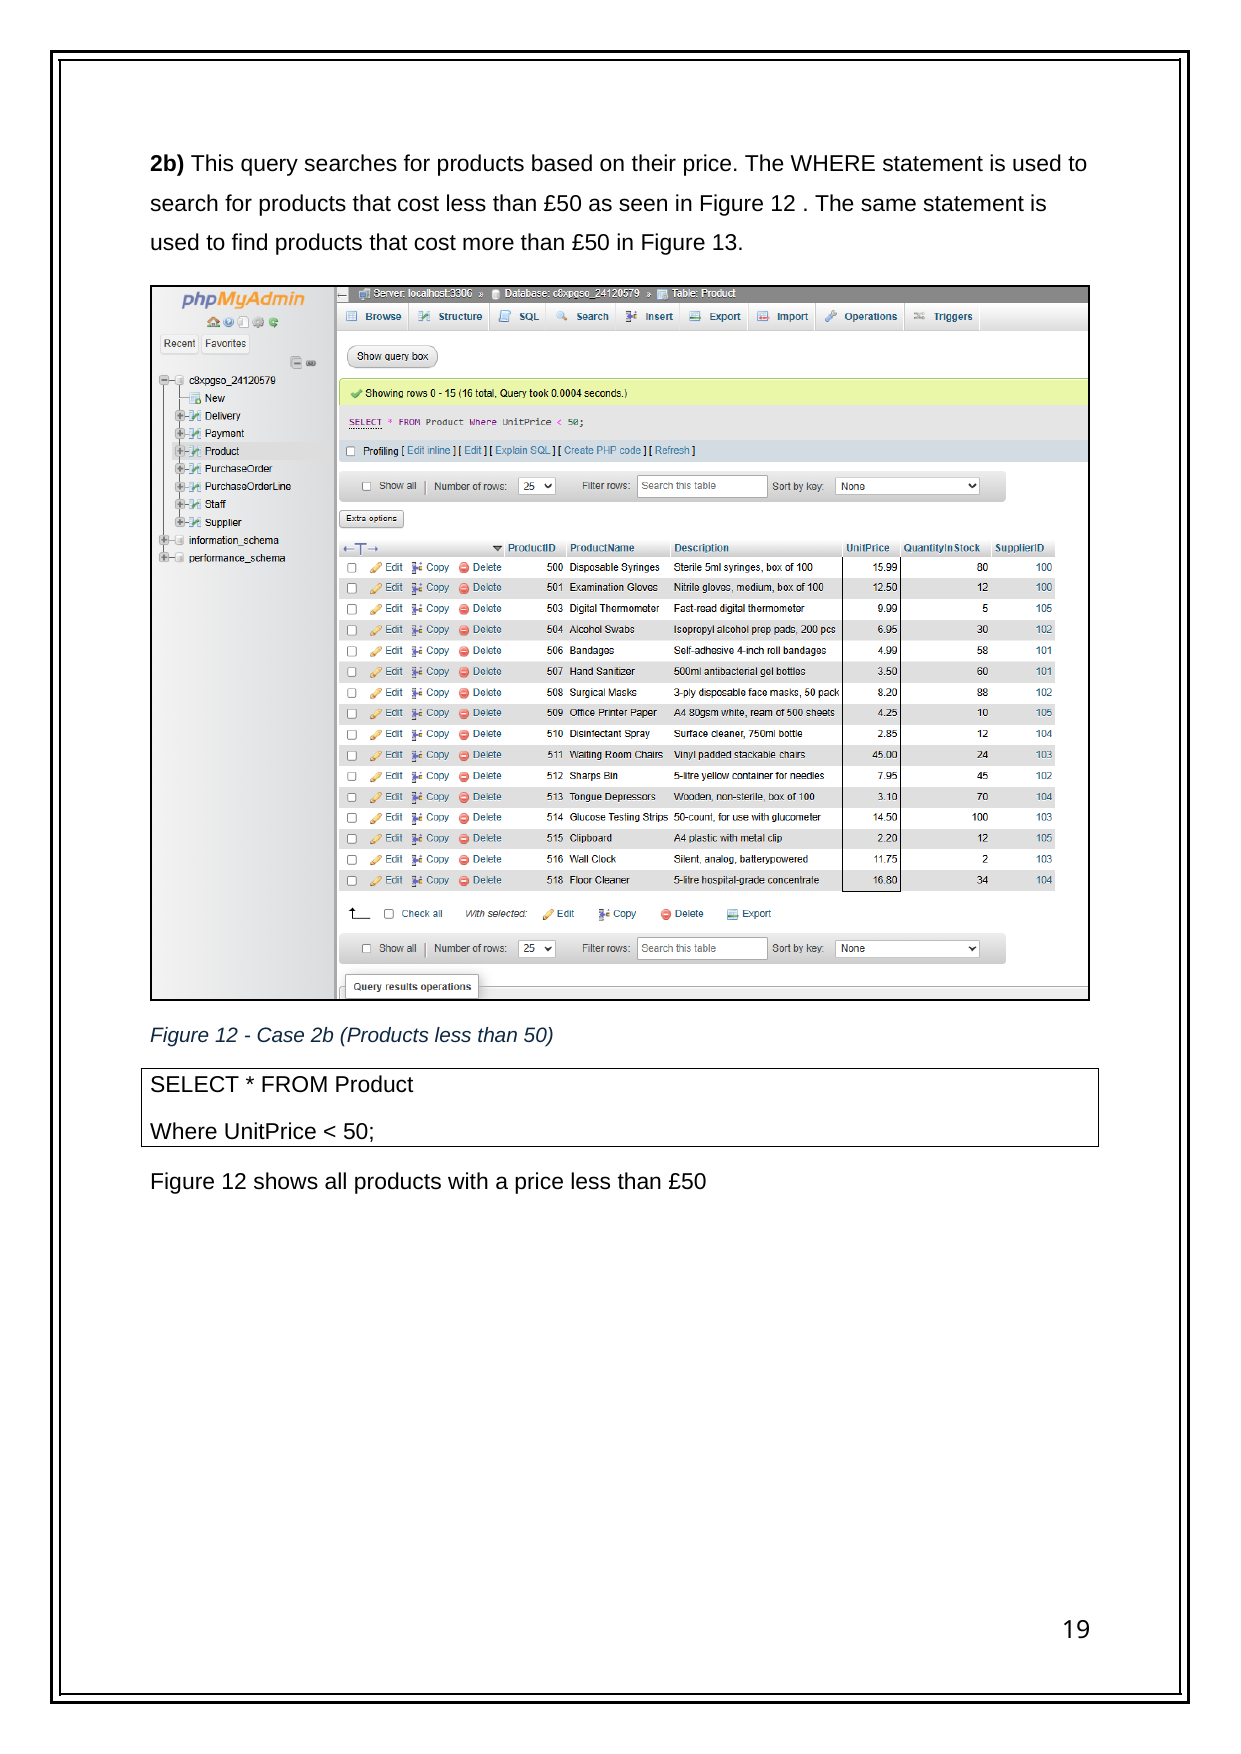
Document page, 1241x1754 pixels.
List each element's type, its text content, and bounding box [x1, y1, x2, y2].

text Figure 12 shows all products with a price less than £50 [150, 1168, 1090, 1194]
text Where UnitPrice < 50; [142, 1115, 1098, 1146]
text SELECT * FROM Product [142, 1069, 1098, 1097]
text 2b) This query searches for products based on their price. The WHERE statement is used to search for products that cost less than £50 as seen in Figure 12 . The same statement is used to find products that cost more than £50 in Figure 13. [150, 150, 1090, 255]
picture [152, 287, 1088, 999]
text Figure 12 - Case 2b (Products less than 50) [150, 1023, 1090, 1047]
